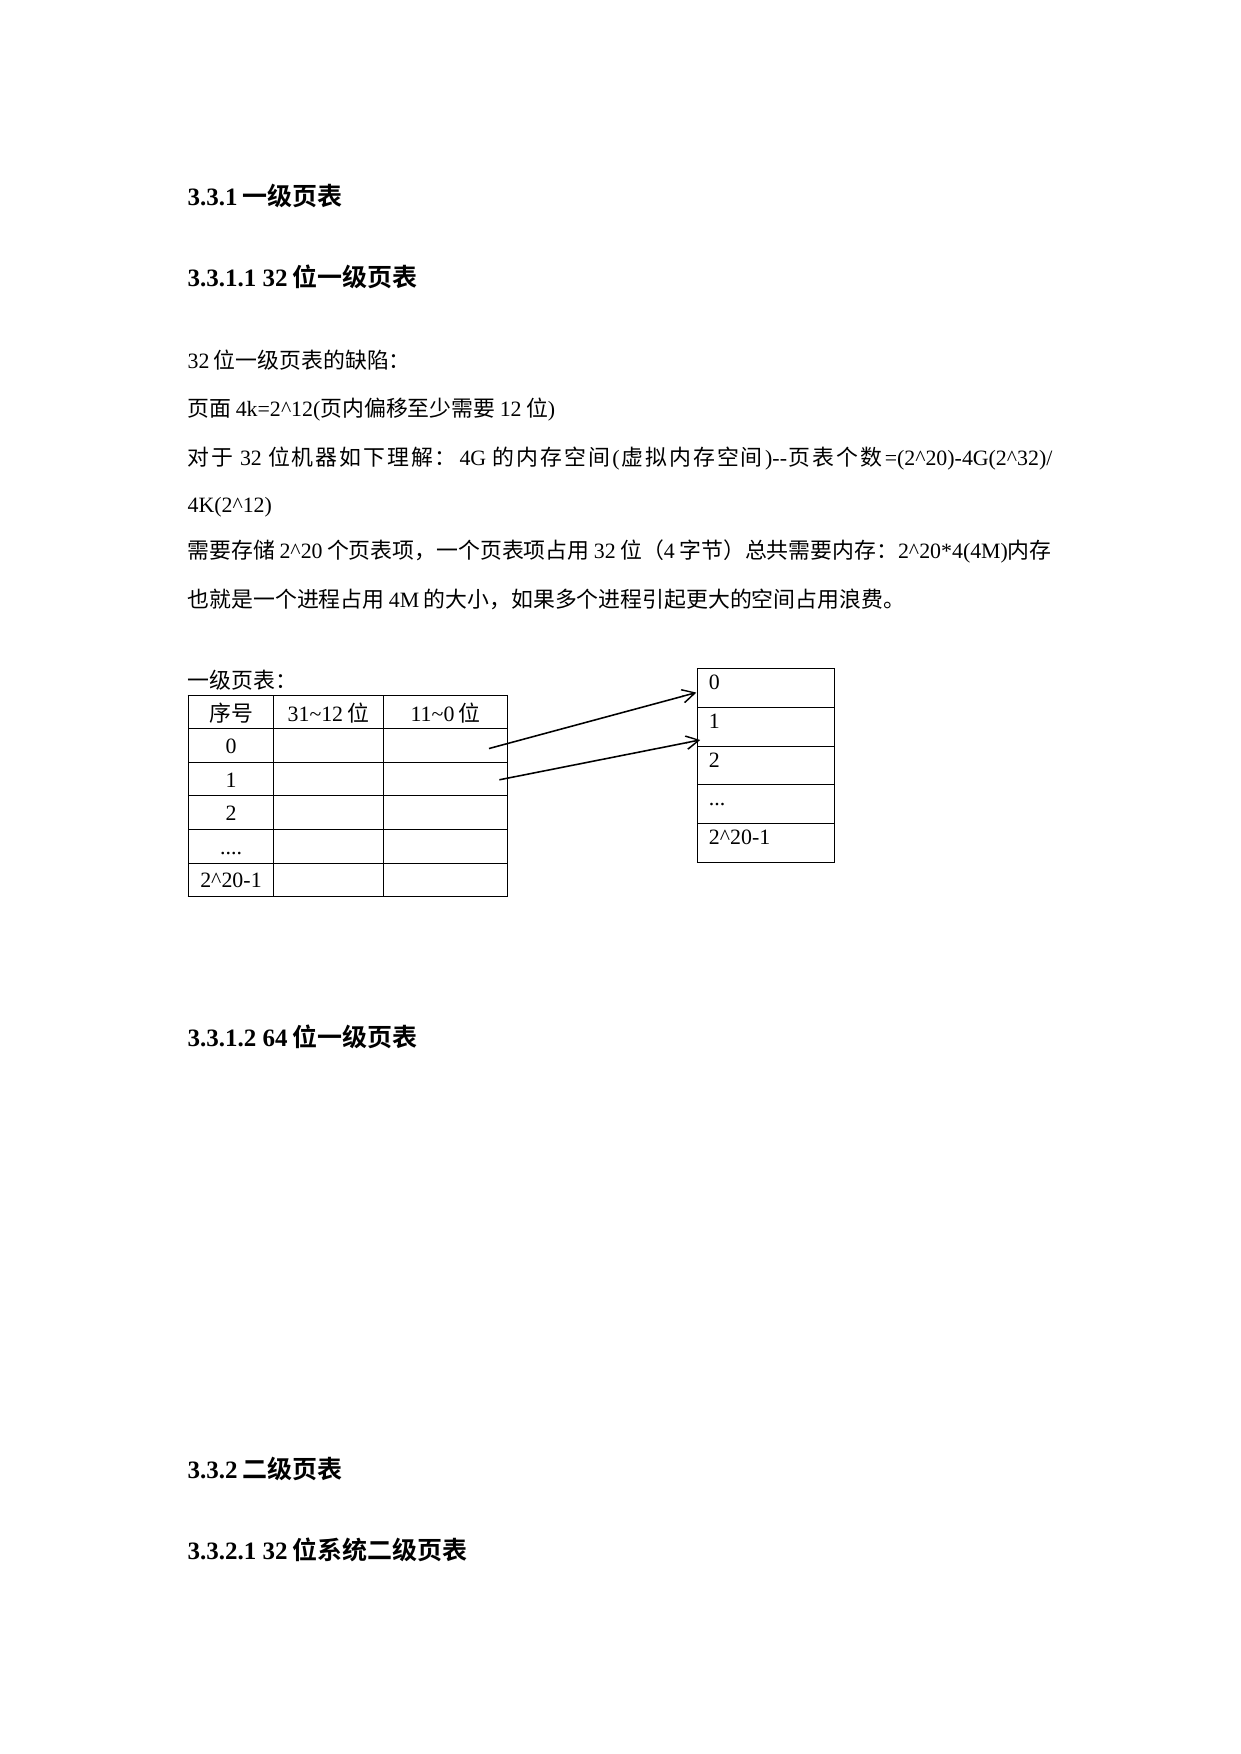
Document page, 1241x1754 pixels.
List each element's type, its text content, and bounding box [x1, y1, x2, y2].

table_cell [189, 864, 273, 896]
subtitle 3.3.1.1 32位一级页表 [187, 243, 1053, 308]
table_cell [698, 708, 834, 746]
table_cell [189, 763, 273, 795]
subtitle 3.3.2.1 32位系统二级页表 [187, 1516, 1053, 1581]
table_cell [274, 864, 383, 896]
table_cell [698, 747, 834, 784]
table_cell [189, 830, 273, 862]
subtitle 3.3.1.2 64位一级页表 [187, 1003, 1053, 1068]
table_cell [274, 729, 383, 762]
subtitle 3.3.1一级页表 [187, 162, 1053, 227]
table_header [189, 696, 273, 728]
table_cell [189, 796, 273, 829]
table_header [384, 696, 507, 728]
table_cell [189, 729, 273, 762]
text 对于32位机器如下理解：4G的内存空间(虚拟内存空间)--页表个数=(2^20)-4G(2^32)/4K(2^12) [187, 439, 1053, 521]
text 也就是一个进程占用4M的大小，如果多个进程引起更大的空间占用浪费。 [187, 581, 1053, 614]
text 一级页表： [187, 662, 1053, 695]
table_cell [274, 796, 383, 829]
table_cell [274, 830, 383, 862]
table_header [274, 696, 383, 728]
text 需要存储2^20个页表项，一个页表项占用32位（4字节）总共需要内存：2^20*4(4M)内存 [187, 533, 1053, 566]
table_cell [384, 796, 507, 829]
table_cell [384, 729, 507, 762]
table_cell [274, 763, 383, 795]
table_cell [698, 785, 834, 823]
text 32位一级页表的缺陷： [187, 343, 1053, 375]
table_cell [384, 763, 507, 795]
text 页面4k=2^12(页内偏移至少需要12位) [187, 391, 1053, 423]
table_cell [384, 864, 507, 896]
subtitle 3.3.2二级页表 [187, 1435, 1053, 1500]
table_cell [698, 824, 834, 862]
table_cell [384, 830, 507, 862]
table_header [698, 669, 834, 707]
